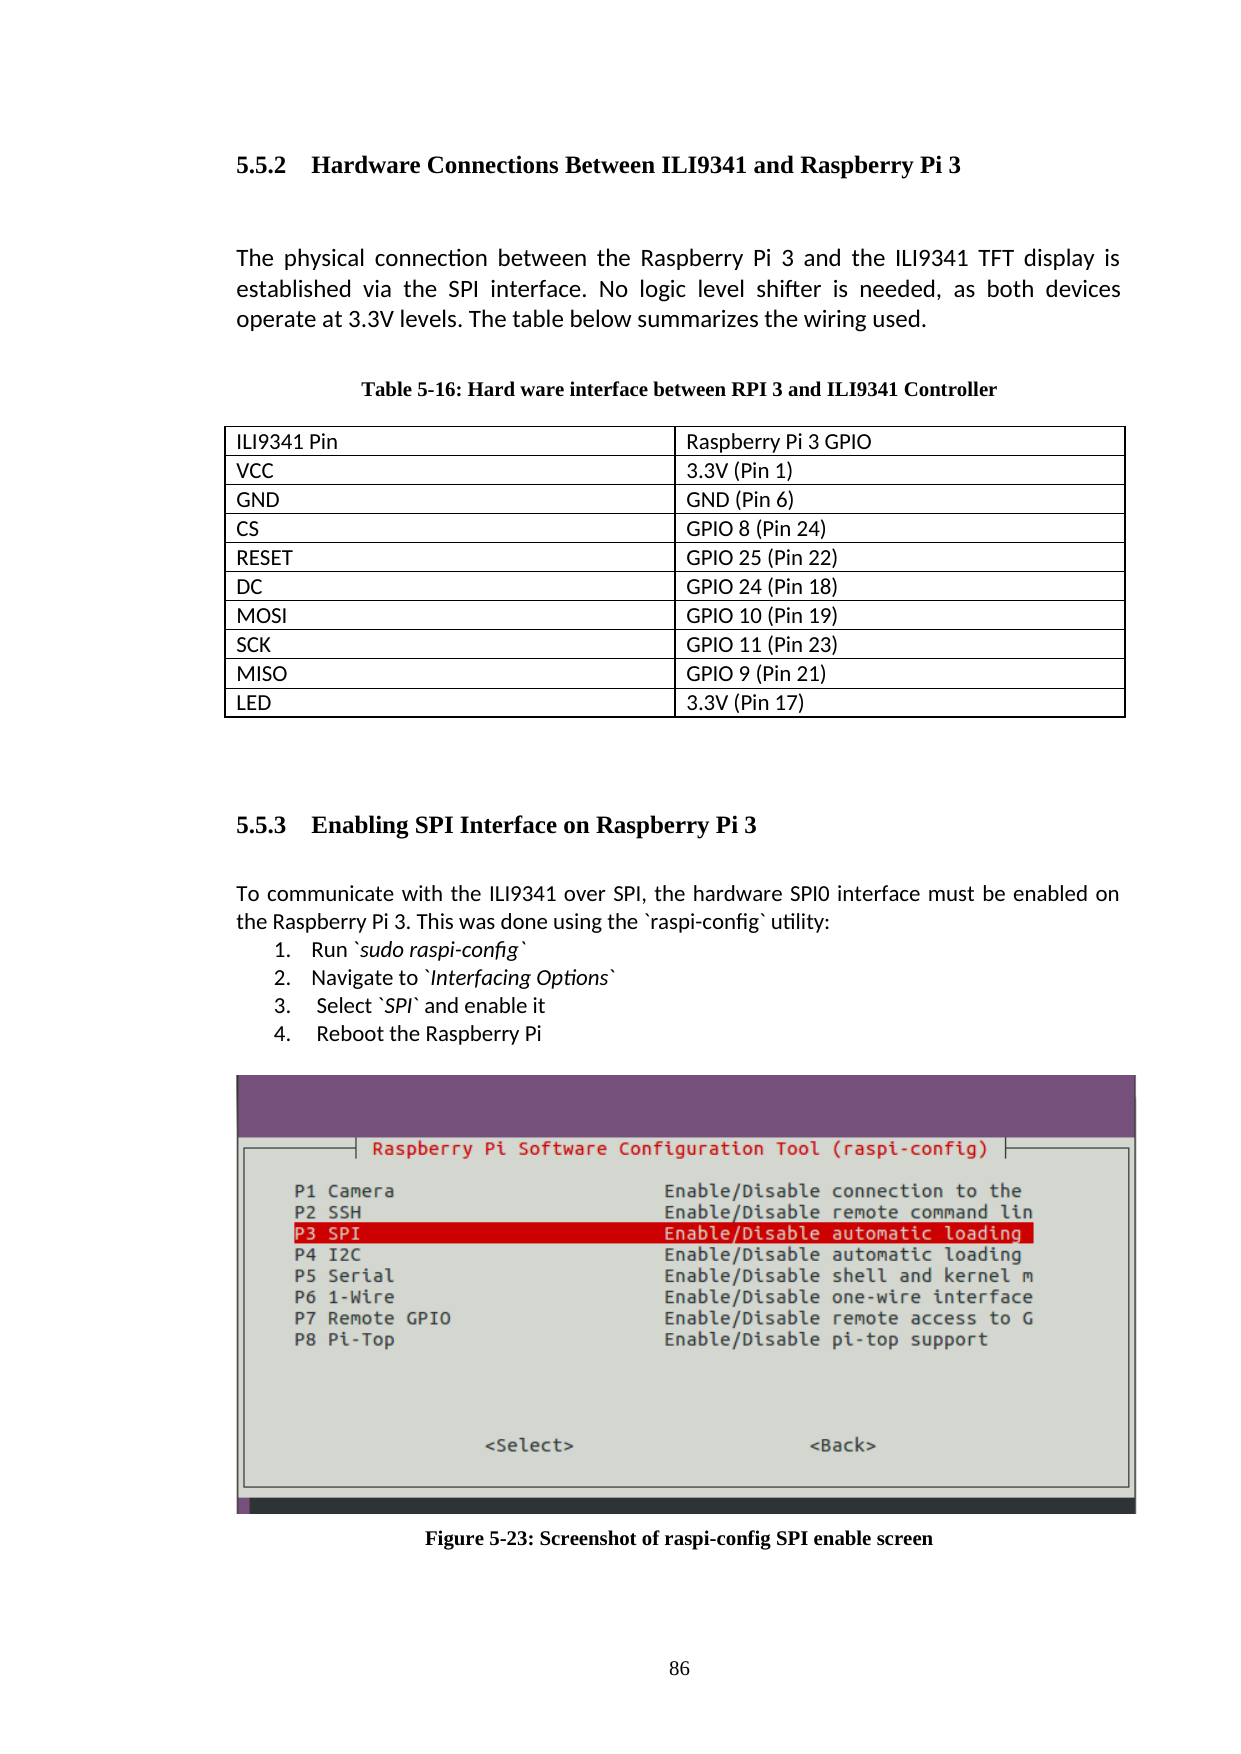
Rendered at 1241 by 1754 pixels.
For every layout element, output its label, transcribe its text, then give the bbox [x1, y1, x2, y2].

list Run `sudo raspi-config` [274, 935, 1122, 963]
list Select `SPI` and enable it [274, 991, 1122, 1019]
table_cell GPIO 25 (Pin 22) [676, 543, 1124, 571]
table_cell MISO [226, 659, 674, 687]
table_cell DC [226, 572, 674, 600]
table_cell GPIO 24 (Pin 18) [676, 572, 1124, 600]
list Navigate to `Interfacing Options` [274, 963, 1122, 991]
table_cell VCC [226, 456, 674, 484]
table_header ILI9341 Pin [226, 427, 674, 455]
table_cell GPIO 11 (Pin 23) [676, 630, 1124, 658]
table_cell GPIO 8 (Pin 24) [676, 514, 1124, 542]
subtitle Enabling SPI Interface on Raspberry Pi 3 [236, 811, 1122, 839]
table_cell GPIO 10 (Pin 19) [676, 601, 1124, 629]
subtitle Hardware Connections Between ILI9341 and Raspberry Pi 3 [236, 150, 1122, 179]
text To communicate with the ILI9341 over SPI, the hardware SPI0 interface must be enabled on the Raspberry Pi 3. This was done using the `raspi-config` utility: [236, 879, 1122, 935]
list Reboot the Raspberry Pi [274, 1019, 1122, 1047]
table_cell SCK [226, 630, 674, 658]
picture [236, 1075, 1137, 1514]
table_cell GND [226, 485, 674, 513]
table_cell LED [226, 689, 674, 716]
table_cell CS [226, 514, 674, 542]
table_cell GPIO 9 (Pin 21) [676, 659, 1124, 687]
table_cell GND (Pin 6) [676, 485, 1124, 513]
table_header Raspberry Pi 3 GPIO [676, 427, 1124, 455]
table_cell 3.3V (Pin 1) [676, 456, 1124, 484]
table_cell MOSI [226, 601, 674, 629]
table_cell RESET [226, 543, 674, 571]
table_cell 3.3V (Pin 17) [676, 689, 1124, 716]
text The physical connection between the Raspberry Pi 3 and the ILI9341 TFT display is established via the SPI interface. No logic level shifter is needed, as both devices operate at 3.3V levels. The table below summarizes the wiring used. [236, 242, 1122, 334]
